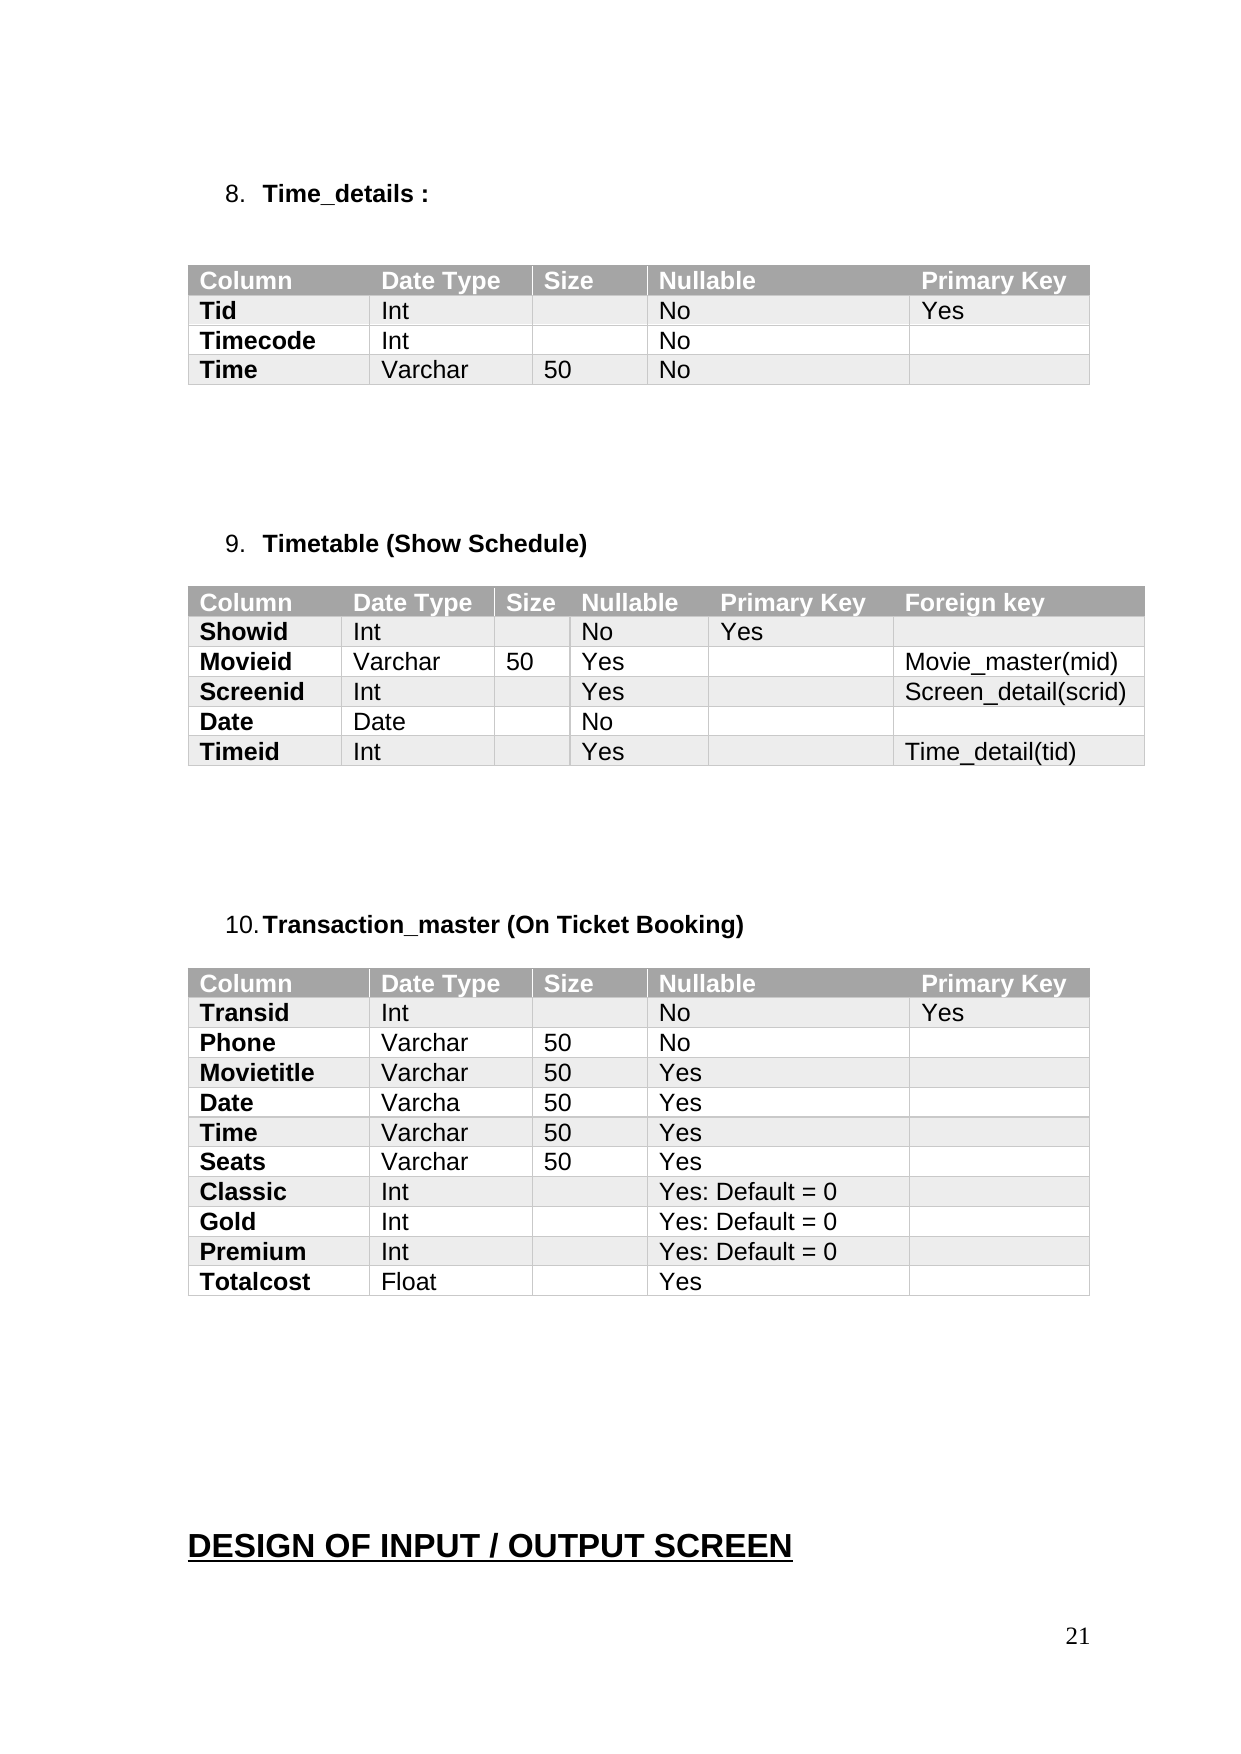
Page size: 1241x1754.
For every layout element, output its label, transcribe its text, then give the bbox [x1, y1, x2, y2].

table_cell [910, 1177, 1089, 1206]
table_cell Varchar [370, 355, 532, 384]
table_cell Gold [189, 1207, 369, 1236]
table_cell No [648, 355, 909, 384]
table_cell Screenid [189, 677, 341, 706]
table_cell [709, 677, 893, 706]
table_cell Phone [189, 1028, 369, 1057]
table_header Date Type [370, 969, 532, 997]
table_cell 50 [533, 1058, 647, 1087]
text DESIGN OF INPUT / OUTPUT SCREEN [187, 1526, 1090, 1565]
table_cell Showid [189, 617, 341, 646]
table_cell [709, 707, 893, 735]
table_cell Time_detail(tid) [894, 736, 1144, 765]
table_cell [910, 1237, 1089, 1265]
table_cell No [648, 326, 909, 354]
table_cell Yes [709, 617, 893, 646]
table_cell Varcha [370, 1088, 532, 1116]
table_cell Premium [189, 1237, 369, 1265]
table_cell [709, 736, 893, 765]
table_cell [533, 1237, 647, 1265]
table_cell Movie_master(mid) [894, 647, 1144, 676]
table_cell No [571, 617, 708, 646]
table_cell [495, 677, 569, 706]
table_cell Yes: Default = 0 [648, 1237, 909, 1265]
table_cell [533, 296, 647, 324]
table_cell Date [189, 707, 341, 735]
table_cell Movieid [189, 647, 341, 676]
table_cell Yes [648, 1147, 909, 1176]
table_header Foreign key [893, 588, 1144, 616]
table_cell Varchar [370, 1147, 532, 1176]
table_cell Time [189, 355, 369, 384]
table_cell Totalcost [189, 1266, 369, 1295]
table_cell Yes [910, 296, 1089, 324]
table_cell Seats [189, 1147, 369, 1176]
table_cell 50 [533, 1028, 647, 1057]
table_cell Yes [571, 677, 708, 706]
table_cell Int [342, 677, 494, 706]
table_cell 50 [533, 355, 647, 384]
table_cell Tid [189, 296, 369, 324]
table_cell Int [370, 296, 532, 324]
table_cell Screen_detail(scrid) [894, 677, 1144, 706]
table_cell Varchar [370, 1118, 532, 1146]
table_header Nullable [648, 969, 910, 997]
table_cell [709, 647, 893, 676]
list Time_details : [225, 179, 1090, 207]
table_header Column [189, 266, 370, 295]
table_cell Int [342, 617, 494, 646]
table_cell [533, 1266, 647, 1295]
table_cell [495, 736, 569, 765]
table_cell Yes [648, 1088, 909, 1116]
table_cell [910, 1207, 1089, 1236]
table_cell Varchar [370, 1028, 532, 1057]
table_cell Yes [571, 736, 708, 765]
table_cell [495, 617, 569, 646]
table_cell No [571, 707, 708, 735]
table_cell [910, 355, 1089, 384]
table_cell [533, 998, 647, 1027]
table_cell Yes [648, 1058, 909, 1087]
table_cell Yes: Default = 0 [648, 1207, 909, 1236]
table_cell 50 [533, 1088, 647, 1116]
table_cell Yes [648, 1266, 909, 1295]
table_cell [910, 1088, 1089, 1116]
table_cell No [648, 296, 909, 324]
table_header Date Type [342, 588, 494, 616]
table_cell [910, 1028, 1089, 1057]
table_cell Float [370, 1266, 532, 1295]
table_cell [533, 326, 647, 354]
table_cell No [648, 1028, 909, 1057]
table_header Primary Key [709, 588, 893, 616]
table_header Nullable [648, 266, 910, 295]
table_cell Yes [910, 998, 1089, 1027]
table_cell 50 [533, 1147, 647, 1176]
table_cell Int [342, 736, 494, 765]
table_cell Int [370, 326, 532, 354]
table_cell [533, 1177, 647, 1206]
table_cell Yes [648, 1118, 909, 1146]
table_header Column [189, 969, 369, 997]
table_cell [894, 707, 1144, 735]
table_cell [910, 1147, 1089, 1176]
table_header Date Type [370, 266, 532, 295]
table_cell Date [189, 1088, 369, 1116]
table_header Column [189, 588, 342, 616]
table_cell [910, 326, 1089, 354]
table_cell 50 [495, 647, 569, 676]
table_header Nullable [570, 588, 709, 616]
table_cell Timeid [189, 736, 341, 765]
table_cell Varchar [342, 647, 494, 676]
table_cell [894, 617, 1144, 646]
table_cell Yes [571, 647, 708, 676]
table_cell Int [370, 1237, 532, 1265]
table_cell [910, 1266, 1089, 1295]
table_cell [910, 1058, 1089, 1087]
table_cell Int [370, 998, 532, 1027]
list Timetable (Show Schedule) [225, 529, 1090, 558]
table_cell Varchar [370, 1058, 532, 1087]
table_cell [495, 707, 569, 735]
table_cell [533, 1207, 647, 1236]
table_cell Movietitle [189, 1058, 369, 1087]
table_cell Int [370, 1177, 532, 1206]
table_cell 50 [533, 1118, 647, 1146]
table_header Size [533, 969, 647, 997]
table_header Primary Key [910, 266, 1089, 295]
table_header Size [495, 588, 570, 616]
table_cell Date [342, 707, 494, 735]
table_header Size [533, 266, 647, 295]
table_header Primary Key [910, 969, 1089, 997]
table_cell Classic [189, 1177, 369, 1206]
table_cell No [648, 998, 909, 1027]
table_cell Timecode [189, 326, 369, 354]
table_cell Yes: Default = 0 [648, 1177, 909, 1206]
table_cell Transid [189, 998, 369, 1027]
table_cell Time [189, 1118, 369, 1146]
table_cell Int [370, 1207, 532, 1236]
table_cell [910, 1118, 1089, 1146]
list Transaction_master (On Ticket Booking) [225, 910, 1090, 939]
